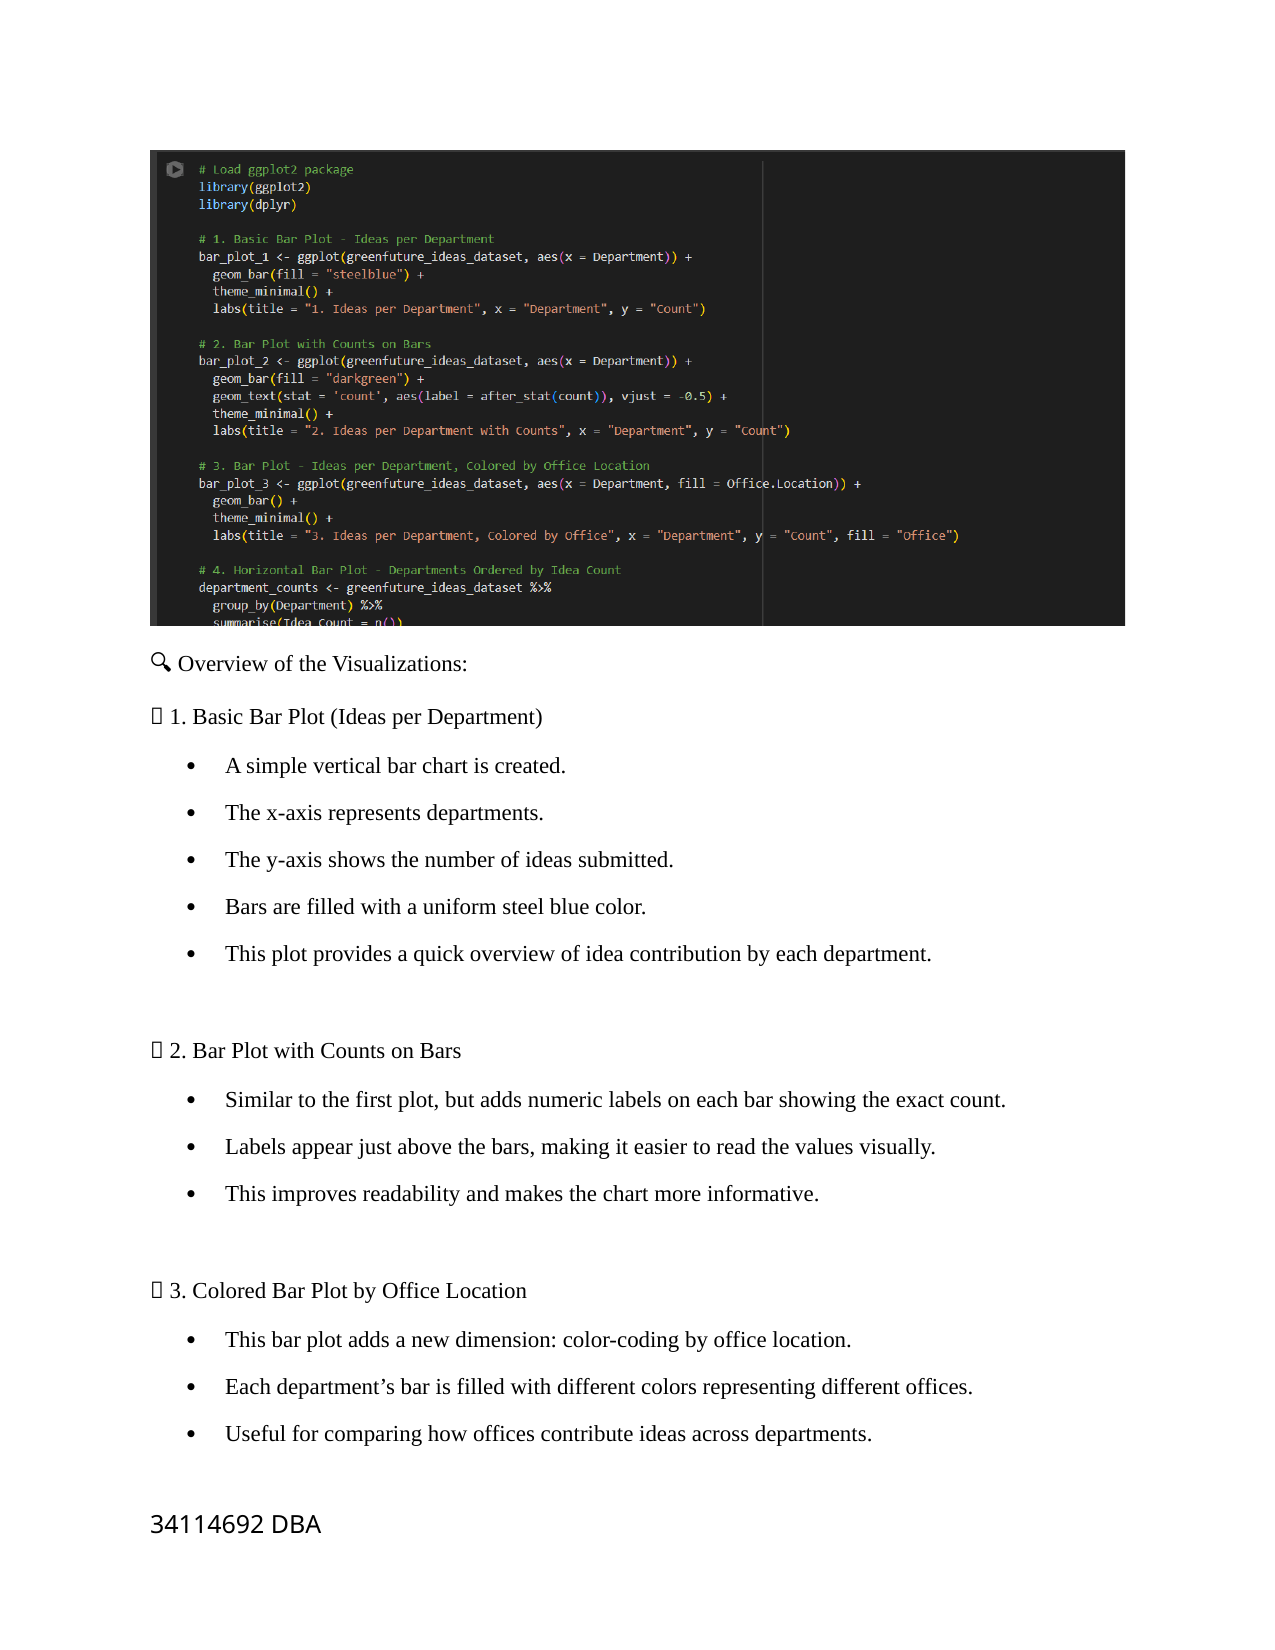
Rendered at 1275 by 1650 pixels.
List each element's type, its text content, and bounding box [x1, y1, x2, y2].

list Similar to the first plot, but adds numeric labels on each bar showing the exact count. [187, 1086, 1125, 1113]
list Labels appear just above the bars, making it easier to read the values visually. [187, 1133, 1125, 1159]
list This improves readability and makes the chart more informative. [187, 1180, 1125, 1206]
text ✅ 2. Bar Plot with Counts on Bars [150, 1034, 1125, 1065]
text 🔍 Overview of the Visualizations: [150, 647, 1125, 678]
picture [150, 150, 1125, 626]
list This plot provides a quick overview of idea contribution by each department. [187, 940, 1125, 966]
list The y-axis shows the number of ideas submitted. [187, 846, 1125, 872]
list A simple vertical bar chart is created. [187, 752, 1125, 779]
list The x-axis represents departments. [187, 799, 1125, 826]
text ✅ 1. Basic Bar Plot (Ideas per Department) [150, 700, 1125, 731]
list Bars are filled with a uniform steel blue color. [187, 893, 1125, 919]
list Each department’s bar is filled with different colors representing different offices. [187, 1373, 1125, 1399]
text ✅ 3. Colored Bar Plot by Office Location [150, 1274, 1125, 1305]
list Useful for comparing how offices contribute ideas across departments. [187, 1420, 1125, 1446]
list This bar plot adds a new dimension: color-coding by office location. [187, 1326, 1125, 1353]
